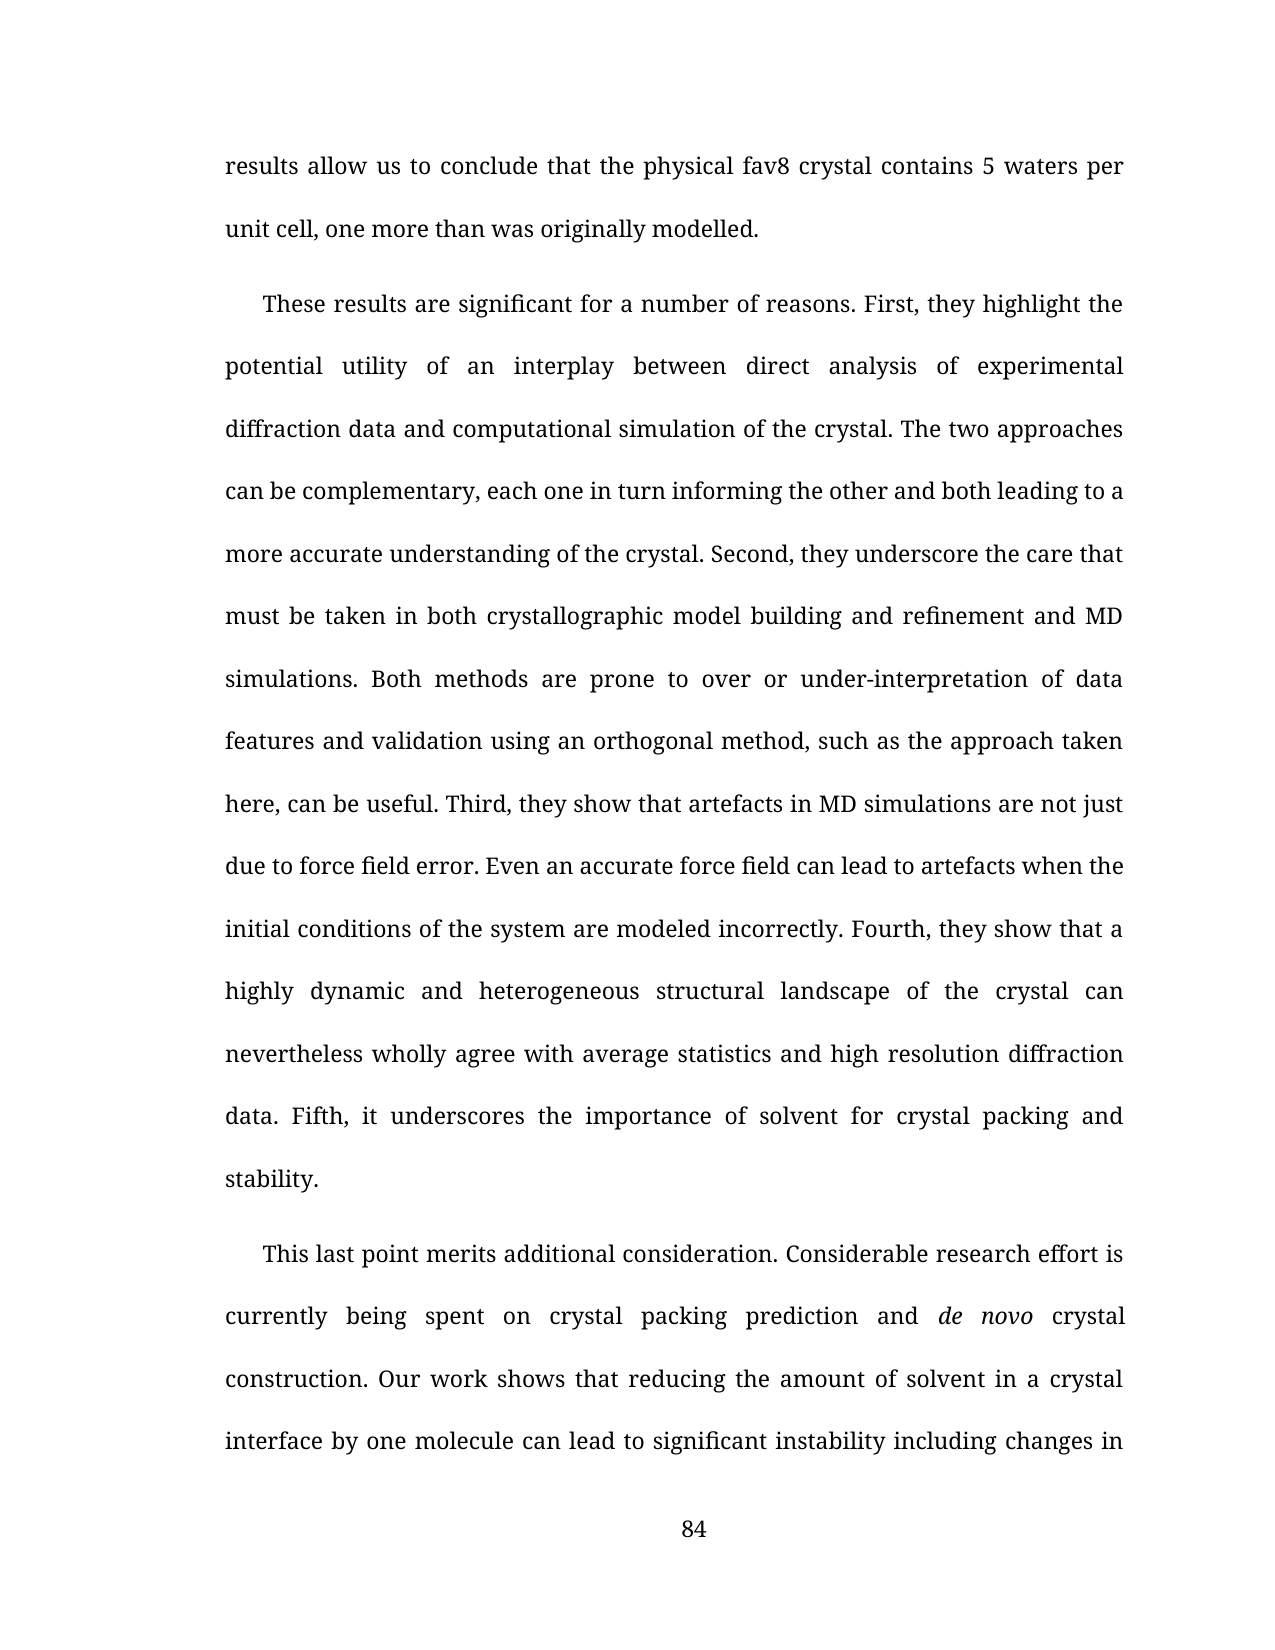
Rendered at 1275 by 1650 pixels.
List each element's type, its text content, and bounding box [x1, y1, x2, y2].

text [225, 1237, 1125, 1456]
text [225, 150, 1125, 244]
text These results are significant for a number of reasons. First, they highlight the potential utility of an interplay between direct analysis of experimental diffraction data and computational simulation of the crystal. The two approaches can be complementary, each one in turn informing the other and both leading to a more accurate understanding of the crystal. Second, they underscore the care that must be taken in both crystallographic model building and refinement and MD simulations. Both methods are prone to over or under-interpretation of data features and validation using an orthogonal method, such as the approach taken here, can be useful. Third, they show that artefacts in MD simulations are not just due to force field error. Even an accurate force field can lead to artefacts when the initial conditions of the system are modeled incorrectly. Fourth, they show that a highly dynamic and heterogeneous structural landscape of the crystal can nevertheless wholly agree with average statistics and high resolution diffraction data. Fifth, it underscores the importance of solvent for crystal packing and stability. [225, 287, 1125, 1194]
